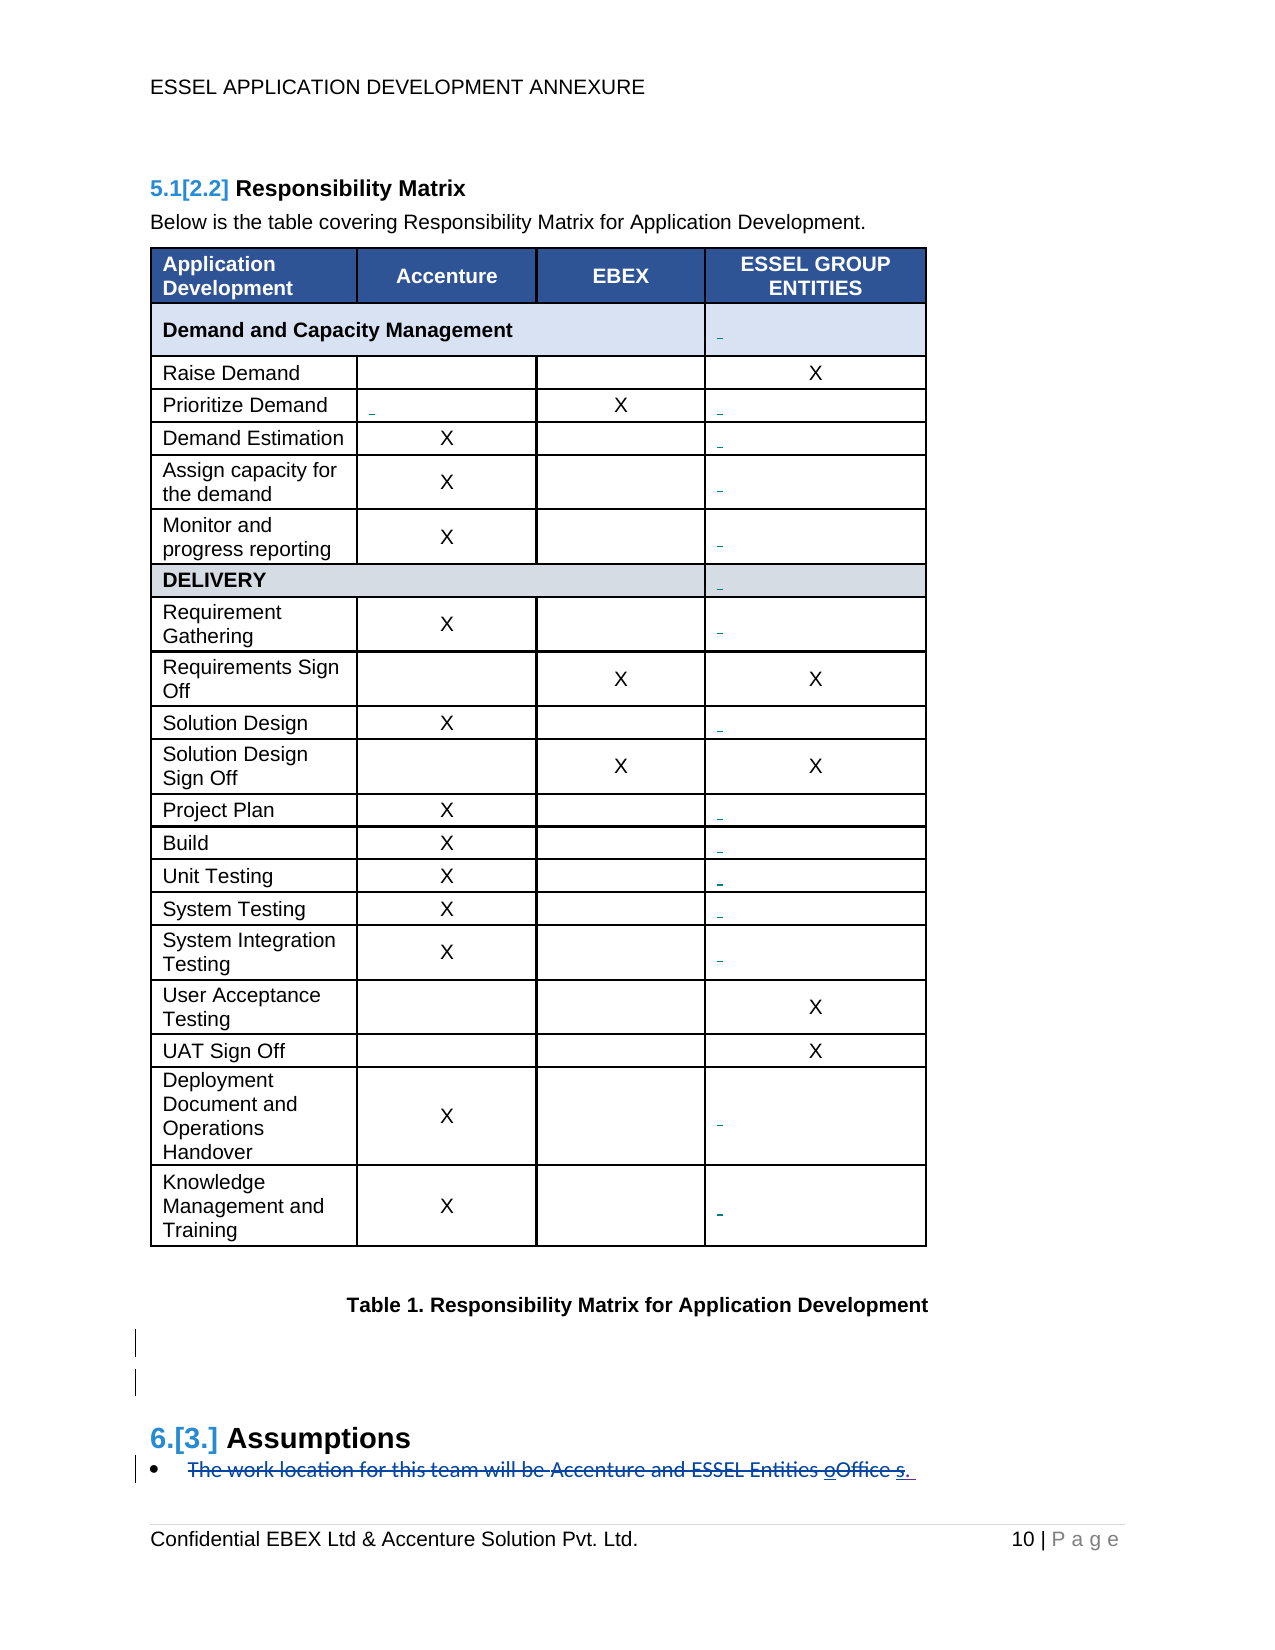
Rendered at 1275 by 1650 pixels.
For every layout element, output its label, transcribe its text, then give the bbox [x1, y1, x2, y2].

table_cell X [706, 1035, 925, 1066]
table_cell [358, 981, 535, 1033]
table_cell [706, 707, 925, 738]
table_cell [538, 860, 704, 891]
table_cell Build [152, 828, 356, 858]
table_cell X [358, 598, 535, 650]
table_cell User Acceptance Testing [152, 981, 356, 1033]
table_cell [706, 565, 925, 596]
table_cell [706, 510, 925, 563]
table_cell [706, 598, 925, 650]
table_cell X [358, 510, 535, 563]
table_cell [706, 423, 925, 453]
table_cell [706, 456, 925, 508]
table_cell Requirements Sign Off [152, 653, 356, 705]
table_cell Demand and Capacity Management [152, 304, 704, 355]
table_cell Unit Testing [152, 860, 356, 891]
table_cell [538, 510, 704, 563]
table_cell Solution Design Sign Off [152, 740, 356, 792]
text Below is the table covering Responsibility Matrix for Application Development. [150, 208, 1125, 235]
table_cell X [538, 653, 704, 705]
subtitle Responsibility Matrix [150, 175, 1125, 201]
table_cell X [358, 893, 535, 924]
table_cell X [358, 795, 535, 825]
table_cell X [706, 981, 925, 1033]
table_cell [538, 1068, 704, 1164]
table_cell Demand Estimation [152, 423, 356, 453]
table_header ESSEL GROUP ENTITIES [706, 249, 925, 302]
table_cell [706, 390, 925, 421]
table_header Application Development [152, 249, 356, 302]
table_cell [538, 893, 704, 924]
table_cell X [538, 390, 704, 421]
table_header Accenture [358, 249, 535, 302]
table_cell Assign capacity for the demand [152, 456, 356, 508]
table_cell [538, 1035, 704, 1066]
table_cell X [358, 423, 535, 453]
table_cell X [358, 1068, 535, 1164]
table_cell Deployment Document and Operations Handover [152, 1068, 356, 1164]
table_cell [538, 981, 704, 1033]
table_cell [538, 456, 704, 508]
table_cell X [706, 653, 925, 705]
table_cell Requirement Gathering [152, 598, 356, 650]
table_cell UAT Sign Off [152, 1035, 356, 1066]
table_cell [538, 795, 704, 825]
table_cell [706, 828, 925, 858]
table_cell [706, 926, 925, 978]
table_cell X [358, 828, 535, 858]
table_cell [706, 795, 925, 825]
table_cell [538, 707, 704, 738]
table_cell System Testing [152, 893, 356, 924]
table_cell [538, 926, 704, 978]
table_cell [706, 1068, 925, 1164]
table_cell [538, 1166, 704, 1245]
table_cell [706, 893, 925, 924]
subtitle Assumptions [150, 1421, 1125, 1455]
table_cell X [358, 456, 535, 508]
table_cell X [358, 860, 535, 891]
table_header EBEX [538, 249, 704, 302]
table_cell Knowledge Management and Training [152, 1166, 356, 1245]
table_cell [358, 653, 535, 705]
table_cell DELIVERY [152, 565, 704, 596]
table_cell System Integration Testing [152, 926, 356, 978]
table_cell Raise Demand [152, 357, 356, 388]
table_cell [538, 598, 704, 650]
table_cell Monitor and progress reporting [152, 510, 356, 563]
table_cell X [706, 740, 925, 792]
table_cell Solution Design [152, 707, 356, 738]
table_cell X [706, 357, 925, 388]
table_cell [358, 357, 535, 388]
table_cell X [358, 707, 535, 738]
table_cell [358, 1035, 535, 1066]
table_cell [538, 357, 704, 388]
table_cell [538, 423, 704, 453]
table_cell Project Plan [152, 795, 356, 825]
table_cell [538, 828, 704, 858]
table_cell [706, 860, 925, 891]
table_cell [706, 304, 925, 355]
table_cell X [358, 1166, 535, 1245]
table_cell X [538, 740, 704, 792]
table_cell [706, 1166, 925, 1245]
table_cell [358, 390, 535, 421]
table_cell X [358, 926, 535, 978]
text Responsibility Matrix for Application Development [150, 1293, 1125, 1317]
table_cell [358, 740, 535, 792]
table_cell Prioritize Demand [152, 390, 356, 421]
